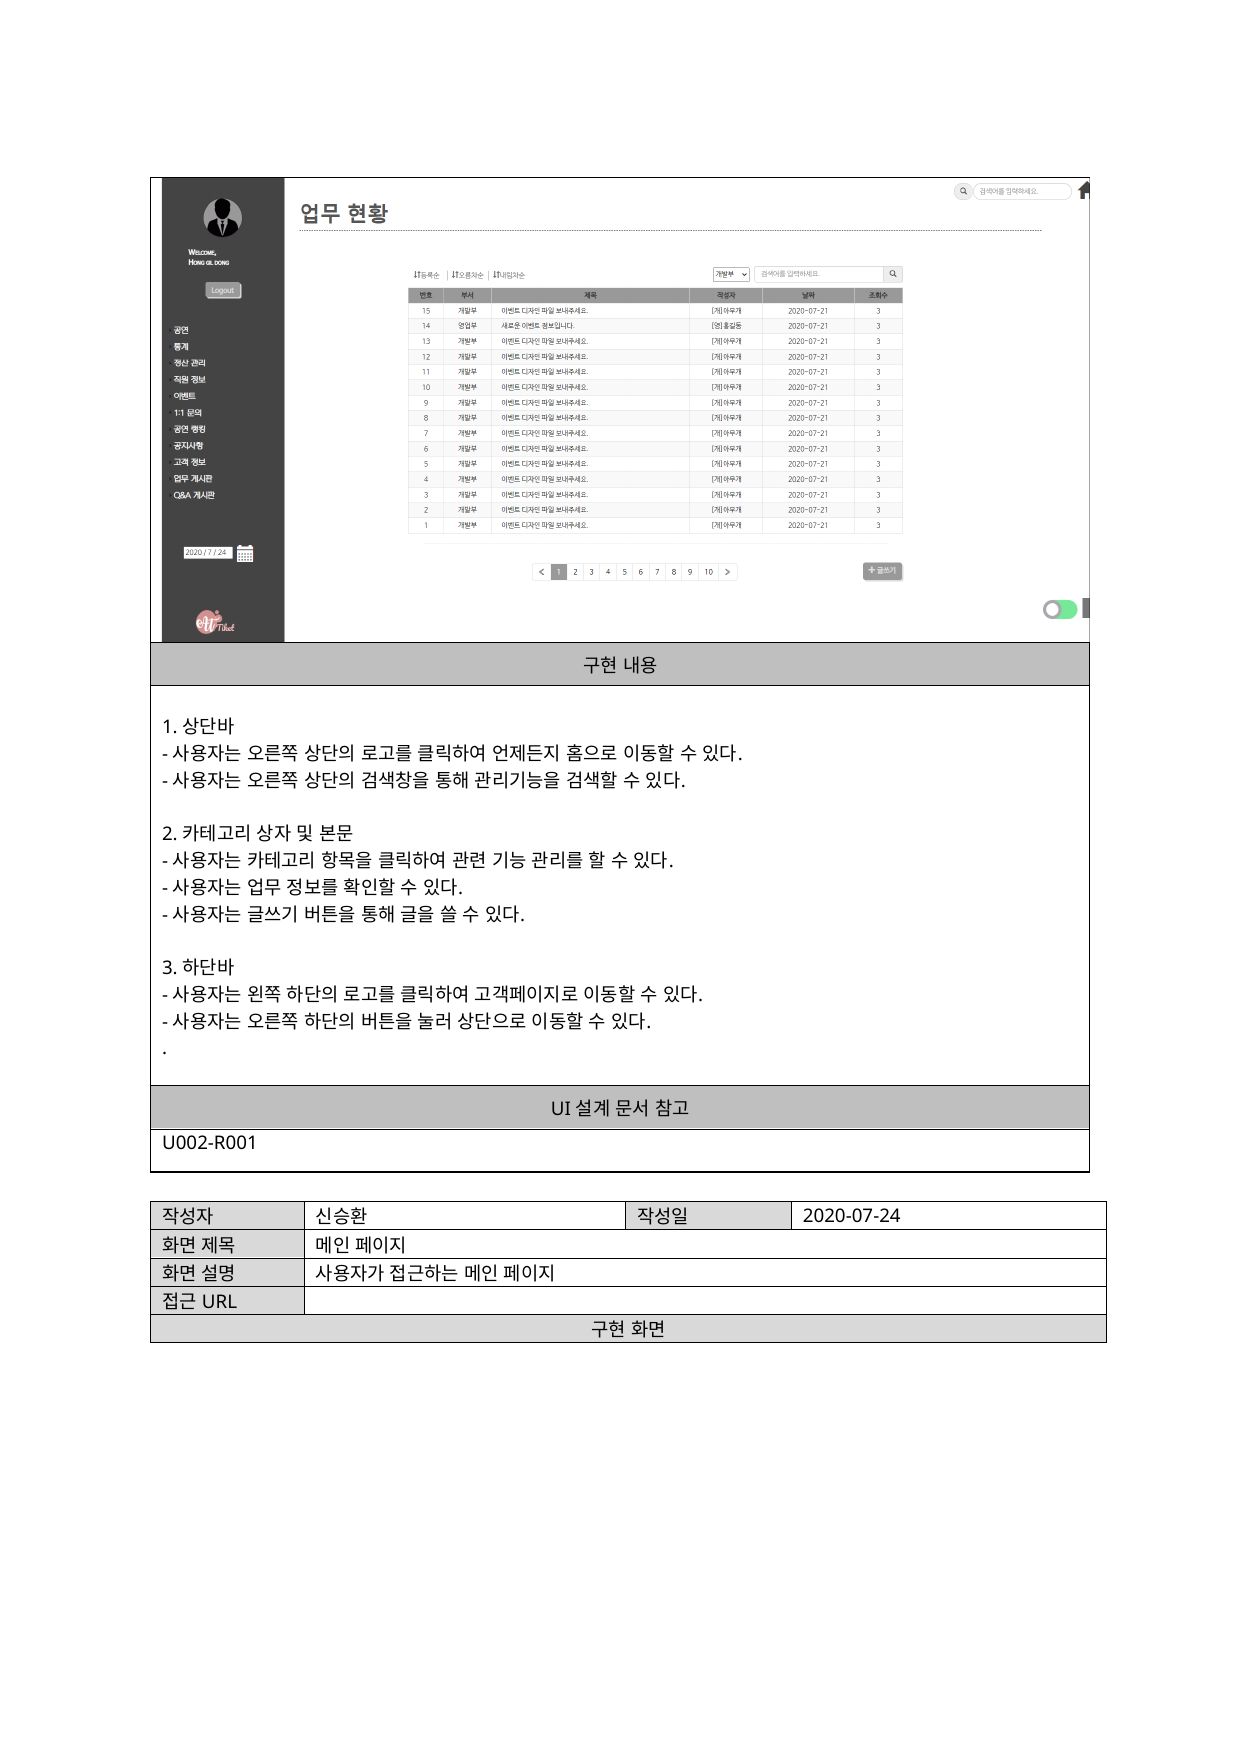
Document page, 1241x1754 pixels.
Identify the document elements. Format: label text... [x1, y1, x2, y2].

table_cell [151, 178, 161, 642]
table_cell 화면 설명 [151, 1259, 304, 1286]
table_cell 사용자가 접근하는 메인 페이지 [305, 1259, 1106, 1286]
table_cell 접근 URL [151, 1287, 304, 1314]
table_cell UI 설계 문서 참고 [151, 1086, 1089, 1128]
table_cell 구현 내용 [151, 643, 1089, 685]
table_header 신승환 [305, 1202, 625, 1229]
table_header 작성일 [626, 1202, 791, 1229]
table_cell [305, 1287, 1106, 1314]
picture [161, 178, 1090, 642]
table_cell U002-R001 [151, 1130, 1089, 1171]
table_cell 구현 화면 [151, 1315, 1106, 1342]
table_header 작성자 [151, 1202, 304, 1229]
table_cell 메인 페이지 [305, 1230, 1106, 1257]
table_cell 화면 제목 [151, 1230, 304, 1257]
table_cell 1. 상단바 - 사용자는 오른쪽 상단의 로고를 클릭하여 언제든지 홈으로 이동할 수 있다. - 사용자는 오른쪽 상단의 검색창을 통해 관리기능을 검색할 수 있다. 2. 카테고리 상자 및 본문 - 사용자는 카테고리 항목을 클릭하여 관련 기능 관리를 할 수 있다. - 사용자는 업무 정보를 확인할 수 있다. - 사용자는 글쓰기 버튼을 통해 글을 쓸 수 있다. 3. 하단바 - 사용자는 왼쪽 하단의 로고를 클릭하여 고객페이지로 이동할 수 있다. - 사용자는 오른쪽 하단의 버튼을 눌러 상단으로 이동할 수 있다. . [151, 686, 1089, 1085]
table_header 2020-07-24 [792, 1202, 1106, 1229]
